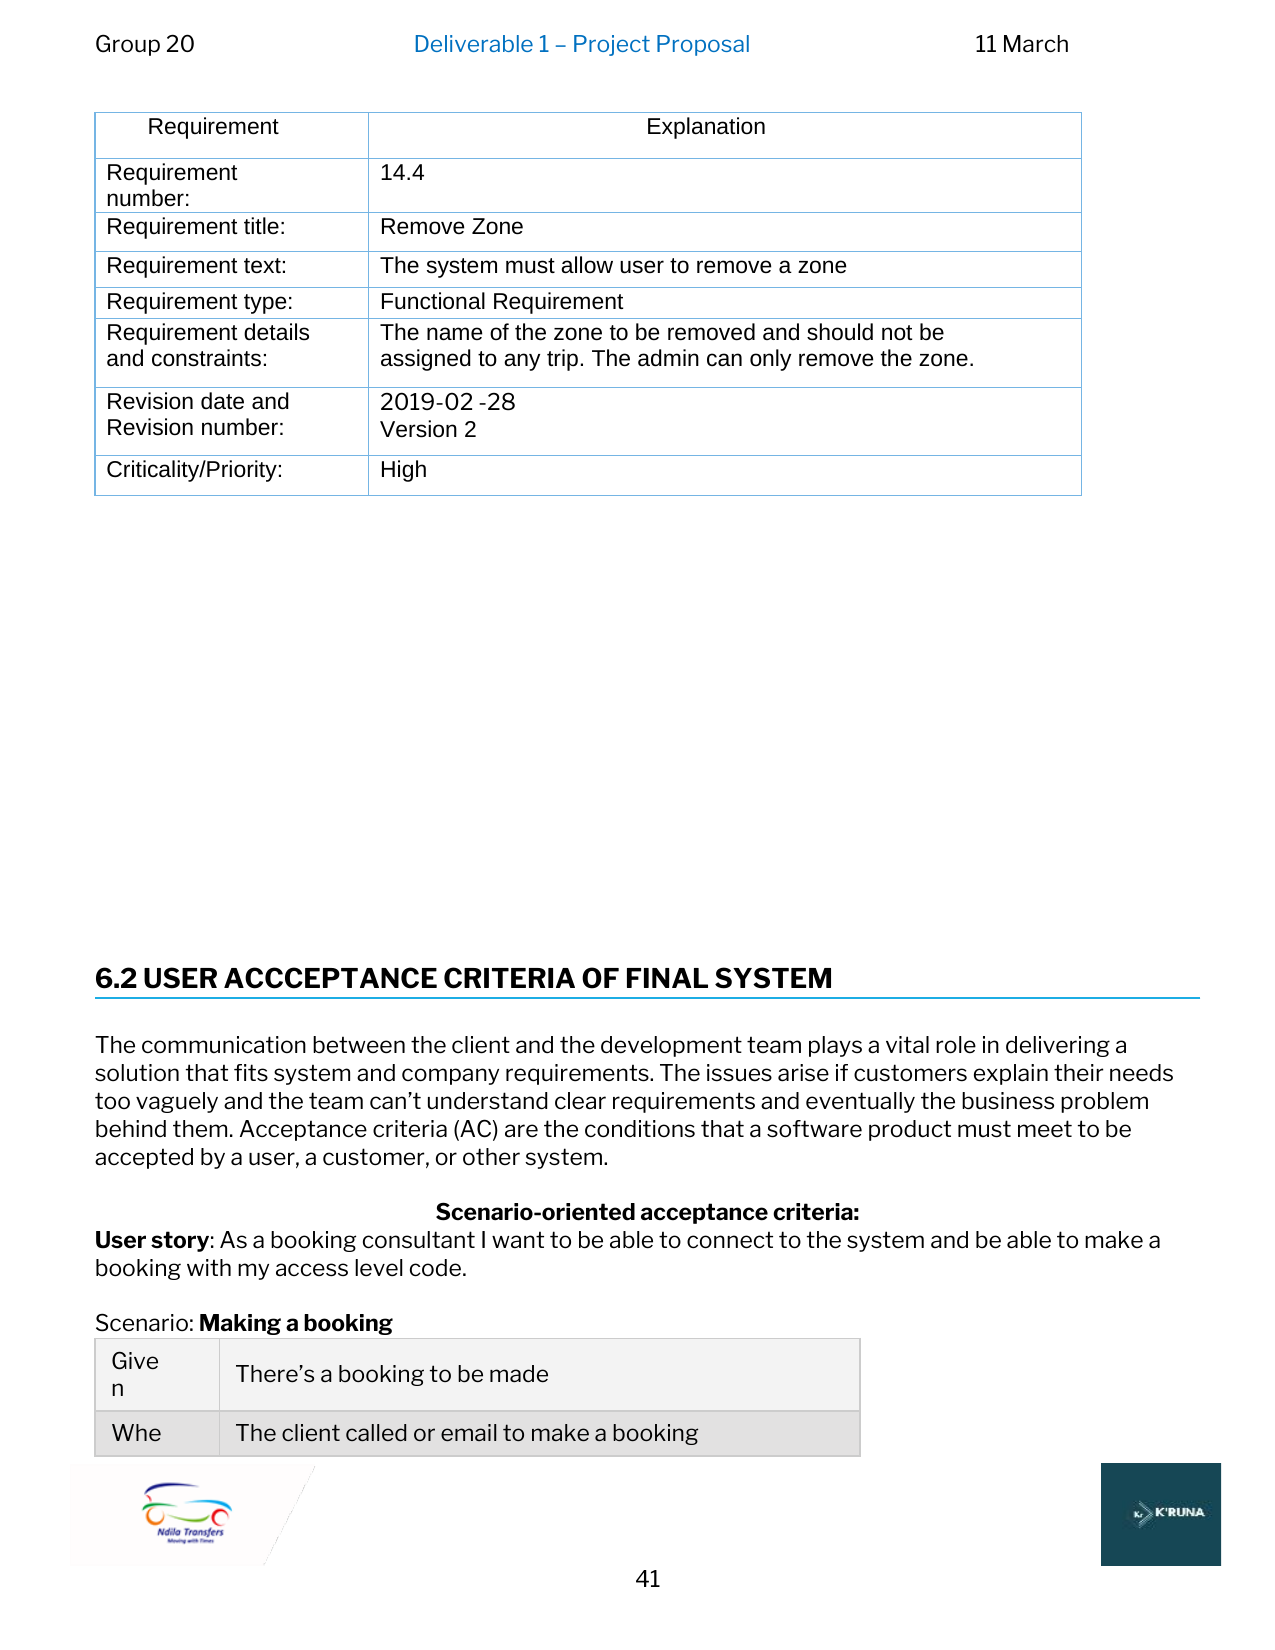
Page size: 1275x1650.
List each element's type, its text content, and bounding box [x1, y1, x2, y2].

table_cell The system must allow user to remove a zone [369, 252, 1081, 287]
table_cell 2019-02 -28 Version 2 [369, 388, 1081, 455]
table_header Explanation [369, 113, 1081, 158]
table_header There’s a booking to be made [220, 1339, 859, 1410]
table_cell 14.4 [369, 159, 1081, 212]
table_cell When [96, 1412, 219, 1455]
table_cell Requirement type: [96, 288, 368, 318]
table_cell Revision date and Revision number: [96, 388, 368, 455]
picture [69, 1464, 316, 1566]
text User story: As a booking consultant I want to be able to connect to the system and be able to make a booking with my access level code. [94, 1226, 1200, 1282]
subtitle 6.2 USER ACCCEPTANCE CRITERIA OF FINAL SYSTEM [94, 962, 1200, 999]
table_cell Functional Requirement [369, 288, 1081, 318]
table_header Requirement [96, 113, 368, 158]
table_cell High [369, 456, 1081, 495]
table_cell Criticality/Priority: [96, 456, 368, 495]
table_cell Requirement text: [96, 252, 368, 287]
text Scenario-oriented acceptance criteria: [94, 1198, 1200, 1226]
table_cell Requirement details and constraints: [96, 319, 368, 387]
picture [1101, 1463, 1222, 1566]
table_cell Requirement number: [96, 159, 368, 212]
table_cell Requirement title: [96, 213, 368, 251]
table_cell The client called or email to make a booking [220, 1412, 859, 1455]
table_cell The name of the zone to be removed and should not be assigned to any trip. The admin can only remove the zone. [369, 319, 1081, 387]
table_cell Remove Zone [369, 213, 1081, 251]
text The communication between the client and the development team plays a vital role in delivering a solution that fits system and company requirements. The issues arise if customers explain their needs too vaguely and the team can’t understand clear requirements and eventually the business problem behind them. Acceptance criteria (AC) are the conditions that a software product must meet to be accepted by a user, a customer, or other system. [94, 1032, 1200, 1171]
table_header Given [96, 1339, 219, 1410]
text Scenario: Making a booking [94, 1310, 1200, 1337]
